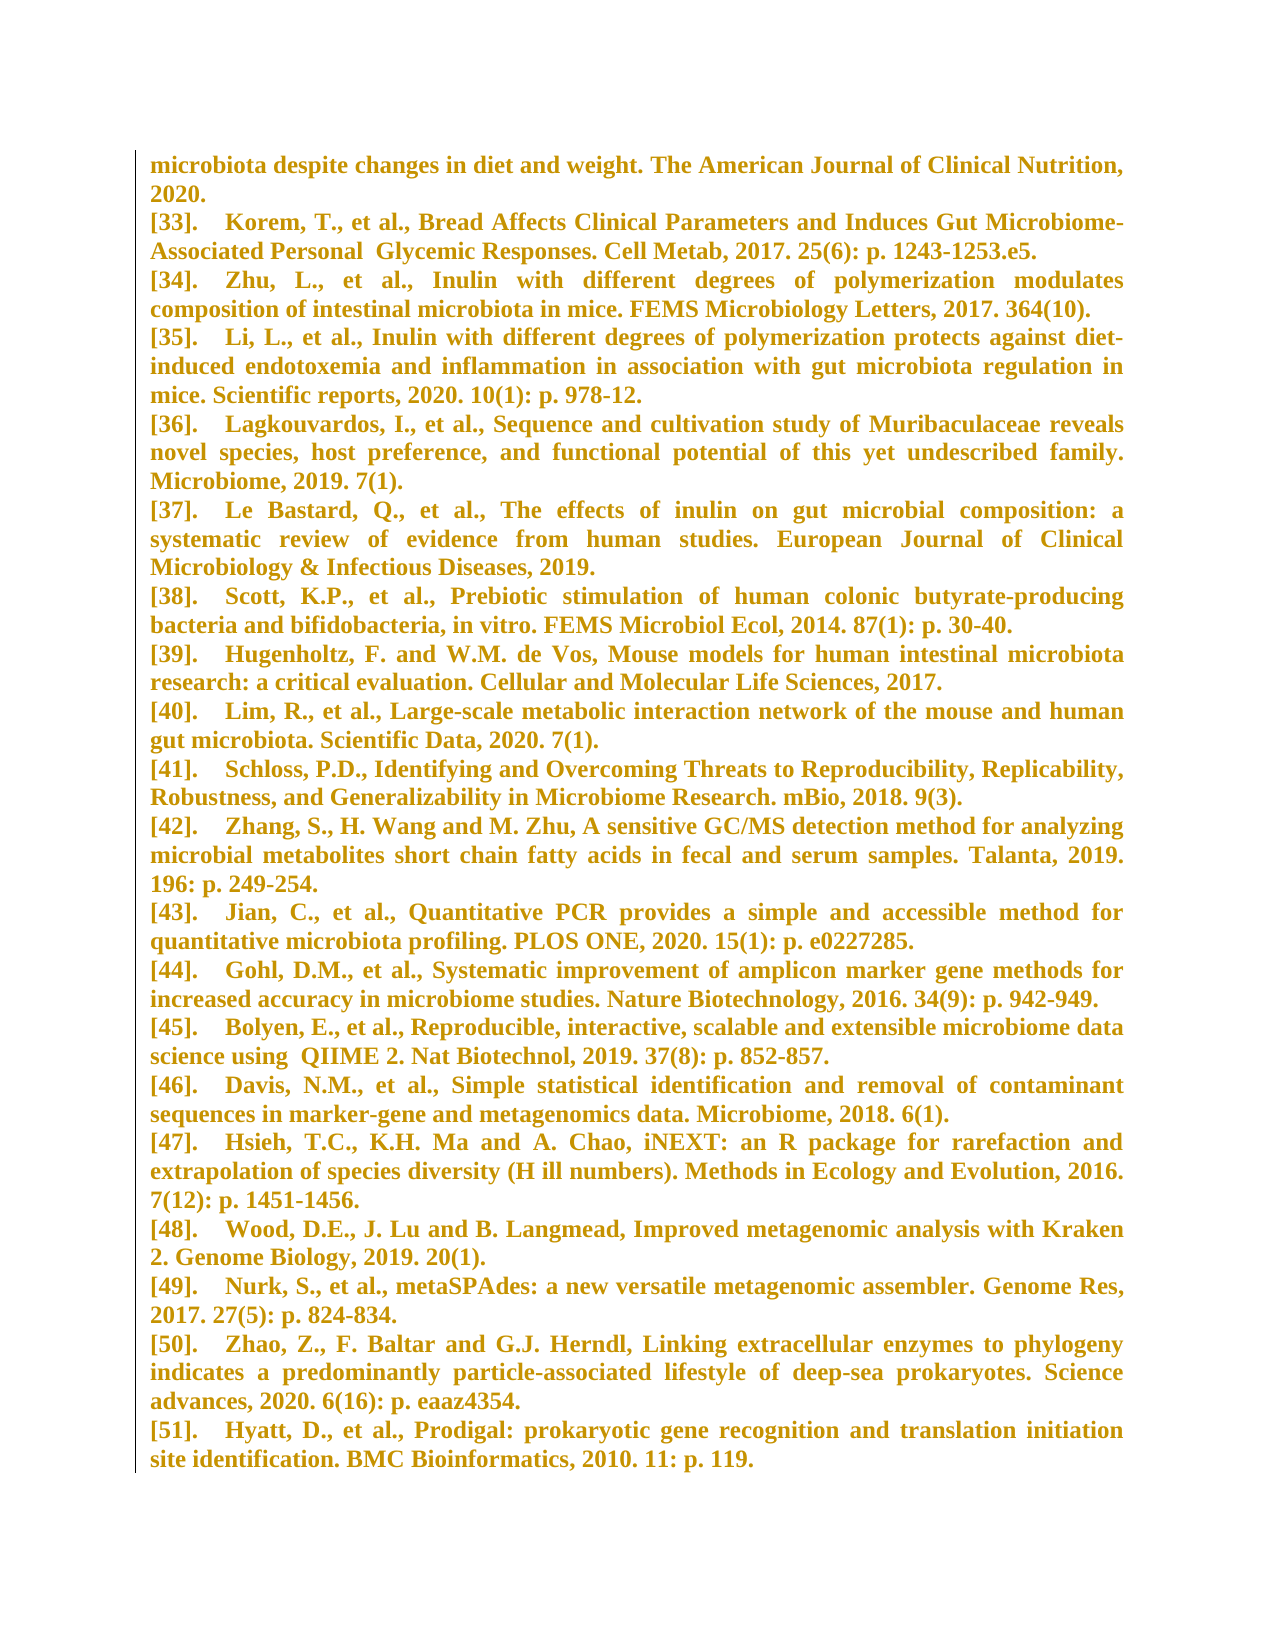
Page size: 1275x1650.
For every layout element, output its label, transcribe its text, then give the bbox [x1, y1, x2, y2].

text [34]. Zhu, L., et al., Inulin with different degrees of polymerization modulates composition of intestinal microbiota in mice. FEMS Microbiology Letters, 2017. 364(10). [150, 265, 1125, 322]
text [36]. Lagkouvardos, I., et al., Sequence and cultivation study of Muribaculaceae reveals novel species, host preference, and functional potential of this yet undescribed family. Microbiome, 2019. 7(1). [150, 409, 1125, 495]
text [150, 150, 1125, 207]
text [39]. Hugenholtz, F. and W.M. de Vos, Mouse models for human intestinal microbiota research: a critical evaluation. Cellular and Molecular Life Sciences, 2017. [150, 639, 1125, 696]
text [38]. Scott, K.P., et al., Prebiotic stimulation of human colonic butyrate-producing bacteria and bifidobacteria, in vitro. FEMS Microbiol Ecol, 2014. 87(1): p. 30-40. [150, 581, 1125, 639]
text [41]. Schloss, P.D., Identifying and Overcoming Threats to Reproducibility, Replicability, Robustness, and Generalizability in Microbiome Research. mBio, 2018. 9(3). [150, 754, 1125, 811]
text [51]. Hyatt, D., et al., Prodigal: prokaryotic gene recognition and translation initiation site identification. BMC Bioinformatics, 2010. 11: p. 119. [150, 1415, 1125, 1472]
text [40]. Lim, R., et al., Large-scale metabolic interaction network of the mouse and human gut microbiota. Scientific Data, 2020. 7(1). [150, 696, 1125, 754]
text [43]. Jian, C., et al., Quantitative PCR provides a simple and accessible method for quantitative microbiota profiling. PLOS ONE, 2020. 15(1): p. e0227285. [150, 897, 1125, 955]
text [46]. Davis, N.M., et al., Simple statistical identification and removal of contaminant sequences in marker-gene and metagenomics data. Microbiome, 2018. 6(1). [150, 1070, 1125, 1127]
text [33]. Korem, T., et al., Bread Affects Clinical Parameters and Induces Gut Microbiome-Associated Personal Glycemic Responses. Cell Metab, 2017. 25(6): p. 1243-1253.e5. [150, 207, 1125, 265]
text [45]. Bolyen, E., et al., Reproducible, interactive, scalable and extensible microbiome data science using QIIME 2. Nat Biotechnol, 2019. 37(8): p. 852-857. [150, 1012, 1125, 1070]
text [47]. Hsieh, T.C., K.H. Ma and A. Chao, iNEXT: an R package for rarefaction and extrapolation of species diversity (H ill numbers). Methods in Ecology and Evolution, 2016. 7(12): p. 1451-1456. [150, 1127, 1125, 1214]
text [35]. Li, L., et al., Inulin with different degrees of polymerization protects against diet-induced endotoxemia and inflammation in association with gut microbiota regulation in mice. Scientific reports, 2020. 10(1): p. 978-12. [150, 322, 1125, 409]
text [48]. Wood, D.E., J. Lu and B. Langmead, Improved metagenomic analysis with Kraken 2. Genome Biology, 2019. 20(1). [150, 1214, 1125, 1271]
text [44]. Gohl, D.M., et al., Systematic improvement of amplicon marker gene methods for increased accuracy in microbiome studies. Nature Biotechnology, 2016. 34(9): p. 942-949. [150, 955, 1125, 1012]
text [37]. Le Bastard, Q., et al., The effects of inulin on gut microbial composition: a systematic review of evidence from human studies. European Journal of Clinical Microbiology & Infectious Diseases, 2019. [150, 495, 1125, 581]
text [49]. Nurk, S., et al., metaSPAdes: a new versatile metagenomic assembler. Genome Res, 2017. 27(5): p. 824-834. [150, 1271, 1125, 1329]
text [50]. Zhao, Z., F. Baltar and G.J. Herndl, Linking extracellular enzymes to phylogeny indicates a predominantly particle-associated lifestyle of deep-sea prokaryotes. Science advances, 2020. 6(16): p. eaaz4354. [150, 1329, 1125, 1415]
text [42]. Zhang, S., H. Wang and M. Zhu, A sensitive GC/MS detection method for analyzing microbial metabolites short chain fatty acids in fecal and serum samples. Talanta, 2019. 196: p. 249-254. [150, 811, 1125, 897]
